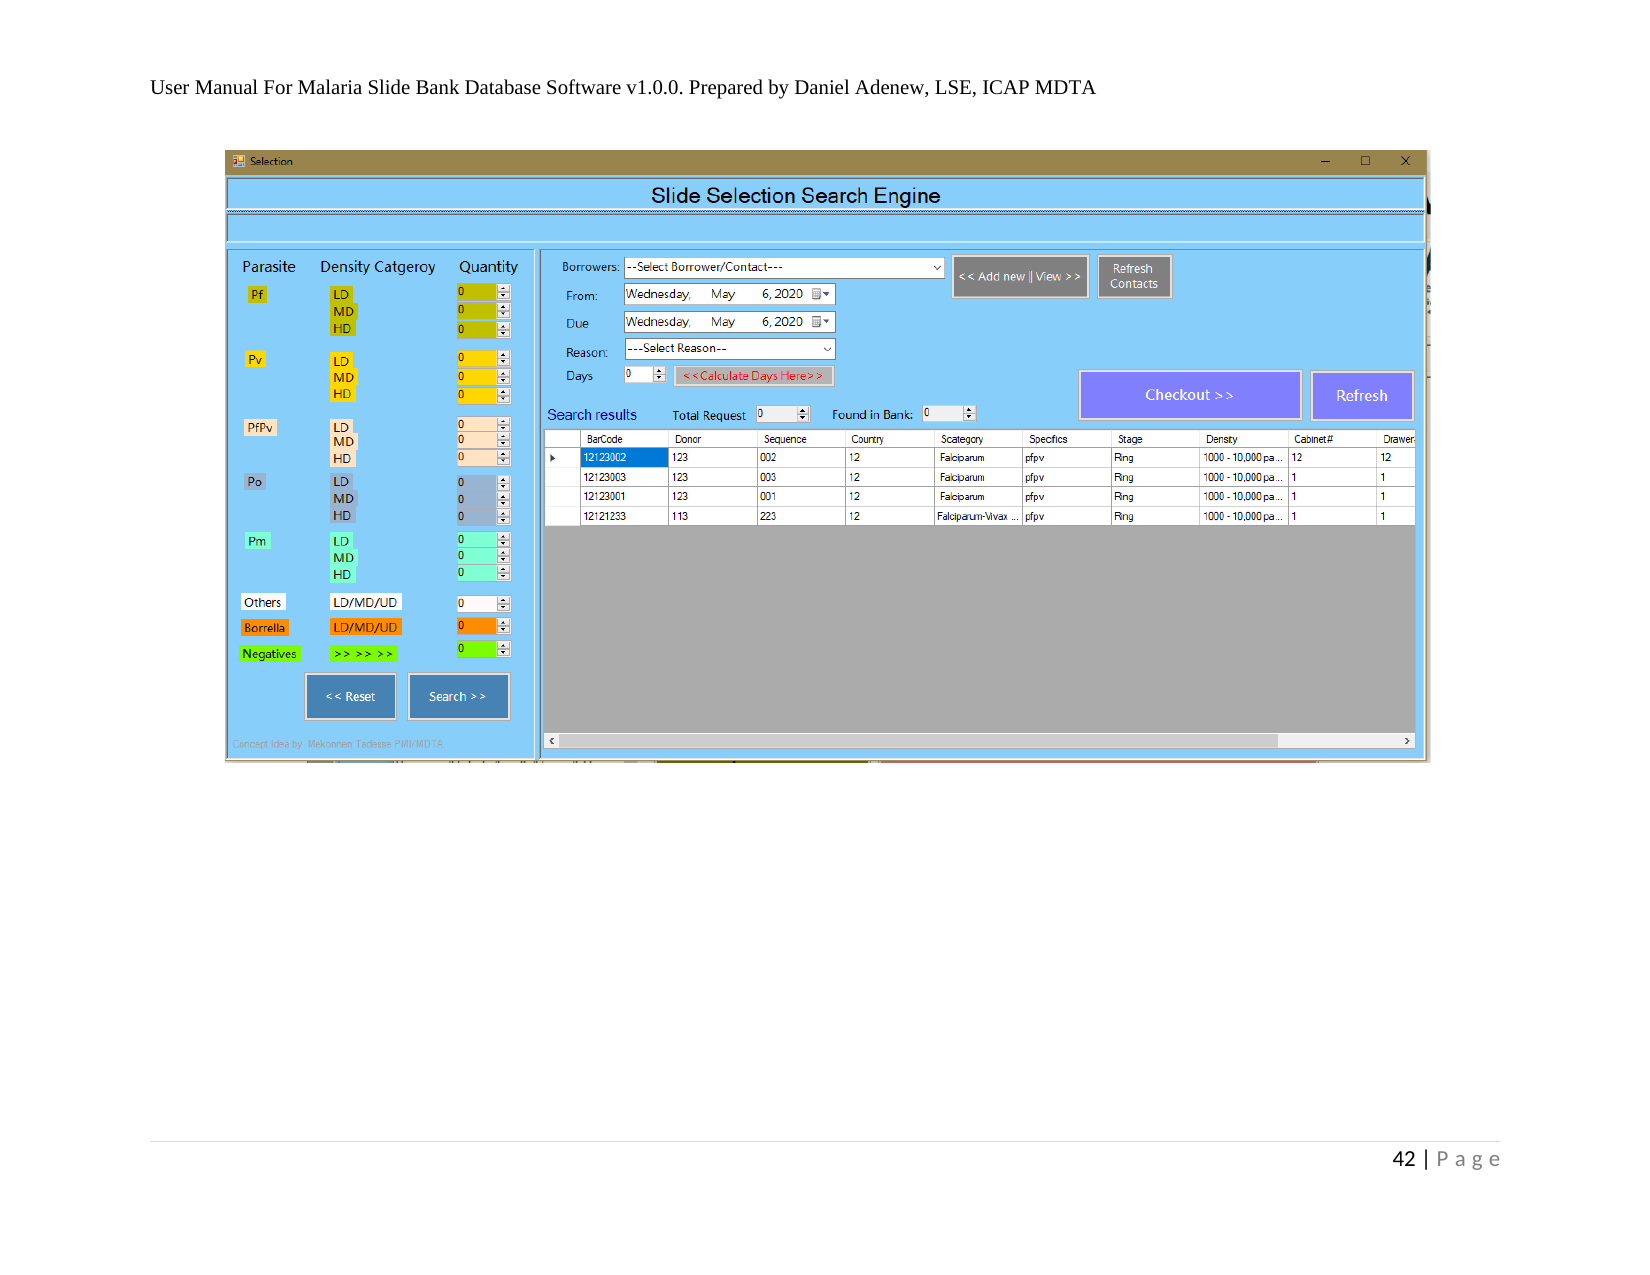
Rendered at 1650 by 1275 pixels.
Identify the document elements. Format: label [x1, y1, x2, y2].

picture [225, 150, 1431, 763]
